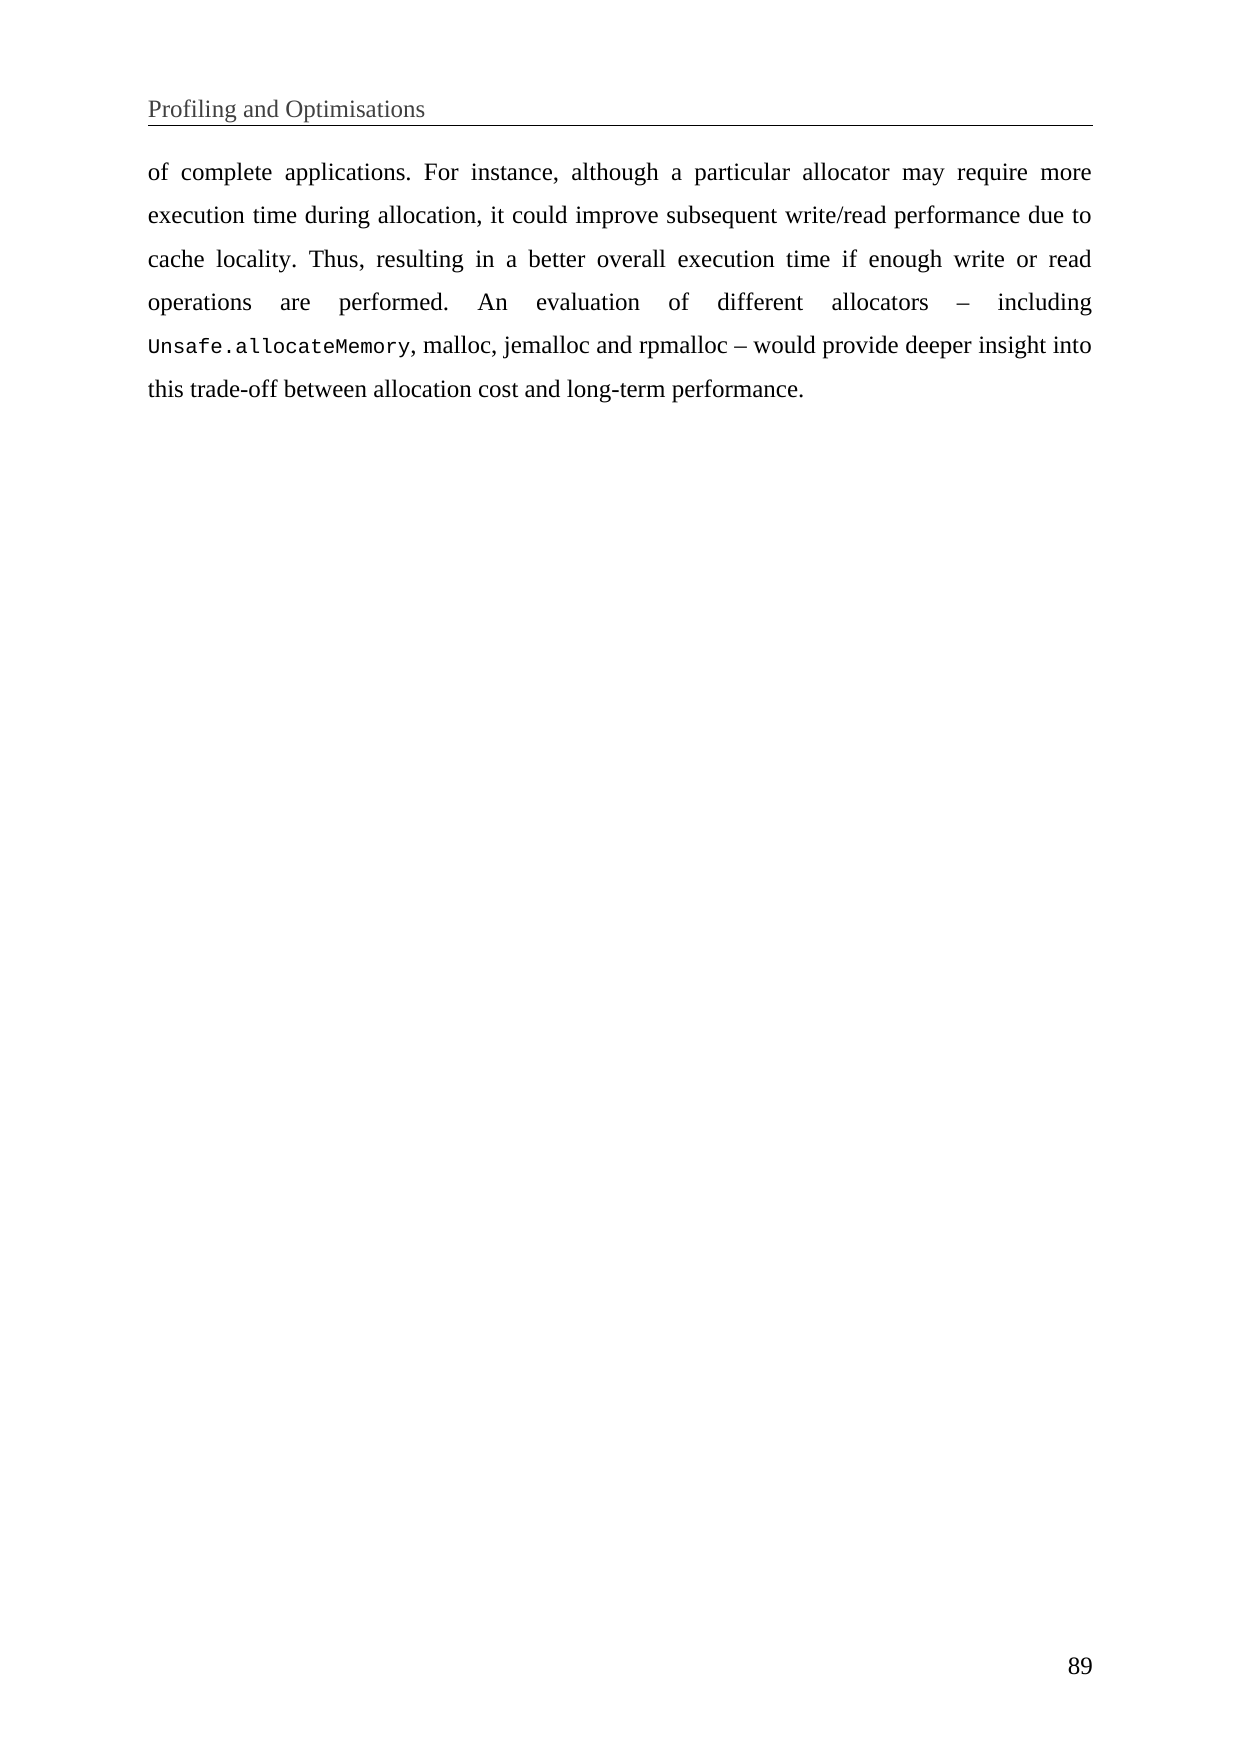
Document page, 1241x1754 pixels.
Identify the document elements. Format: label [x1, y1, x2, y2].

text [148, 157, 1093, 403]
